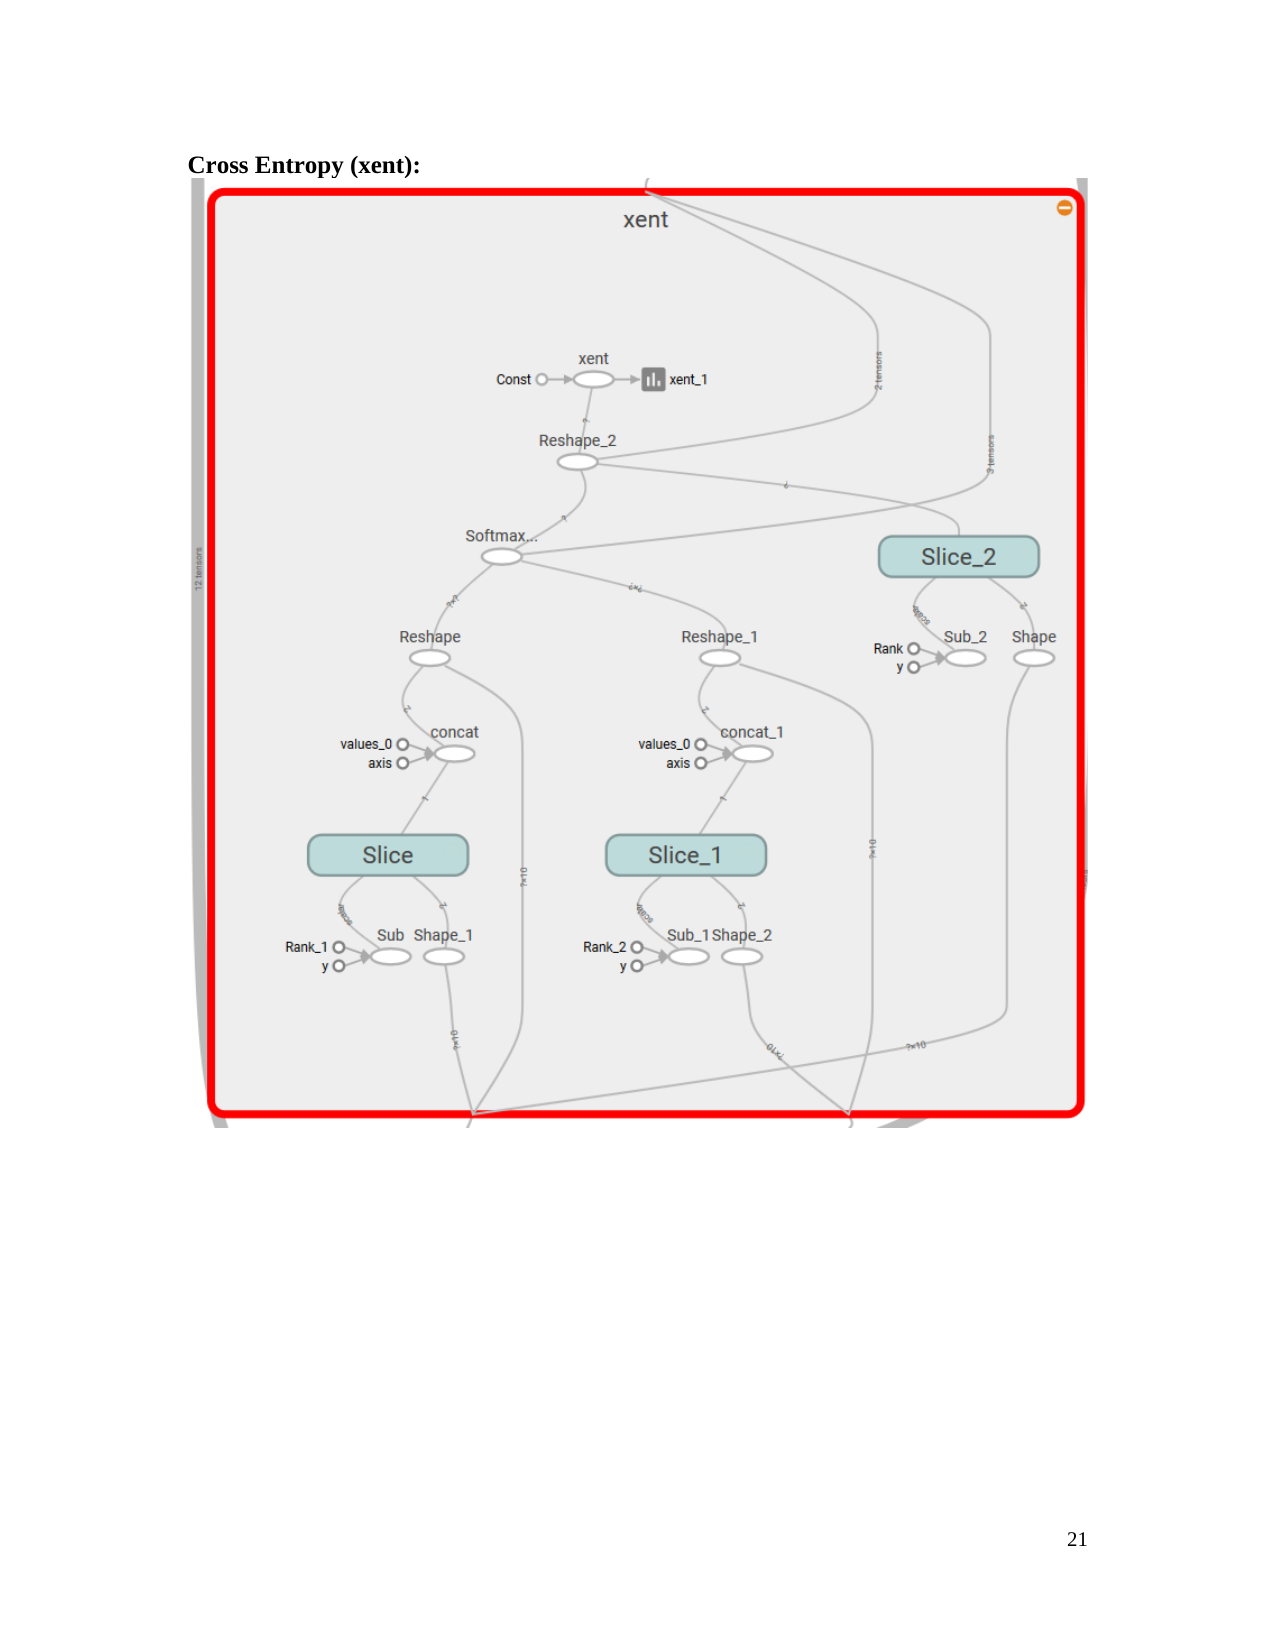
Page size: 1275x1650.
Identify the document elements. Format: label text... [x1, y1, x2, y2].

picture [187, 178, 1088, 1128]
text Cross Entropy (xent): [187, 150, 1087, 178]
